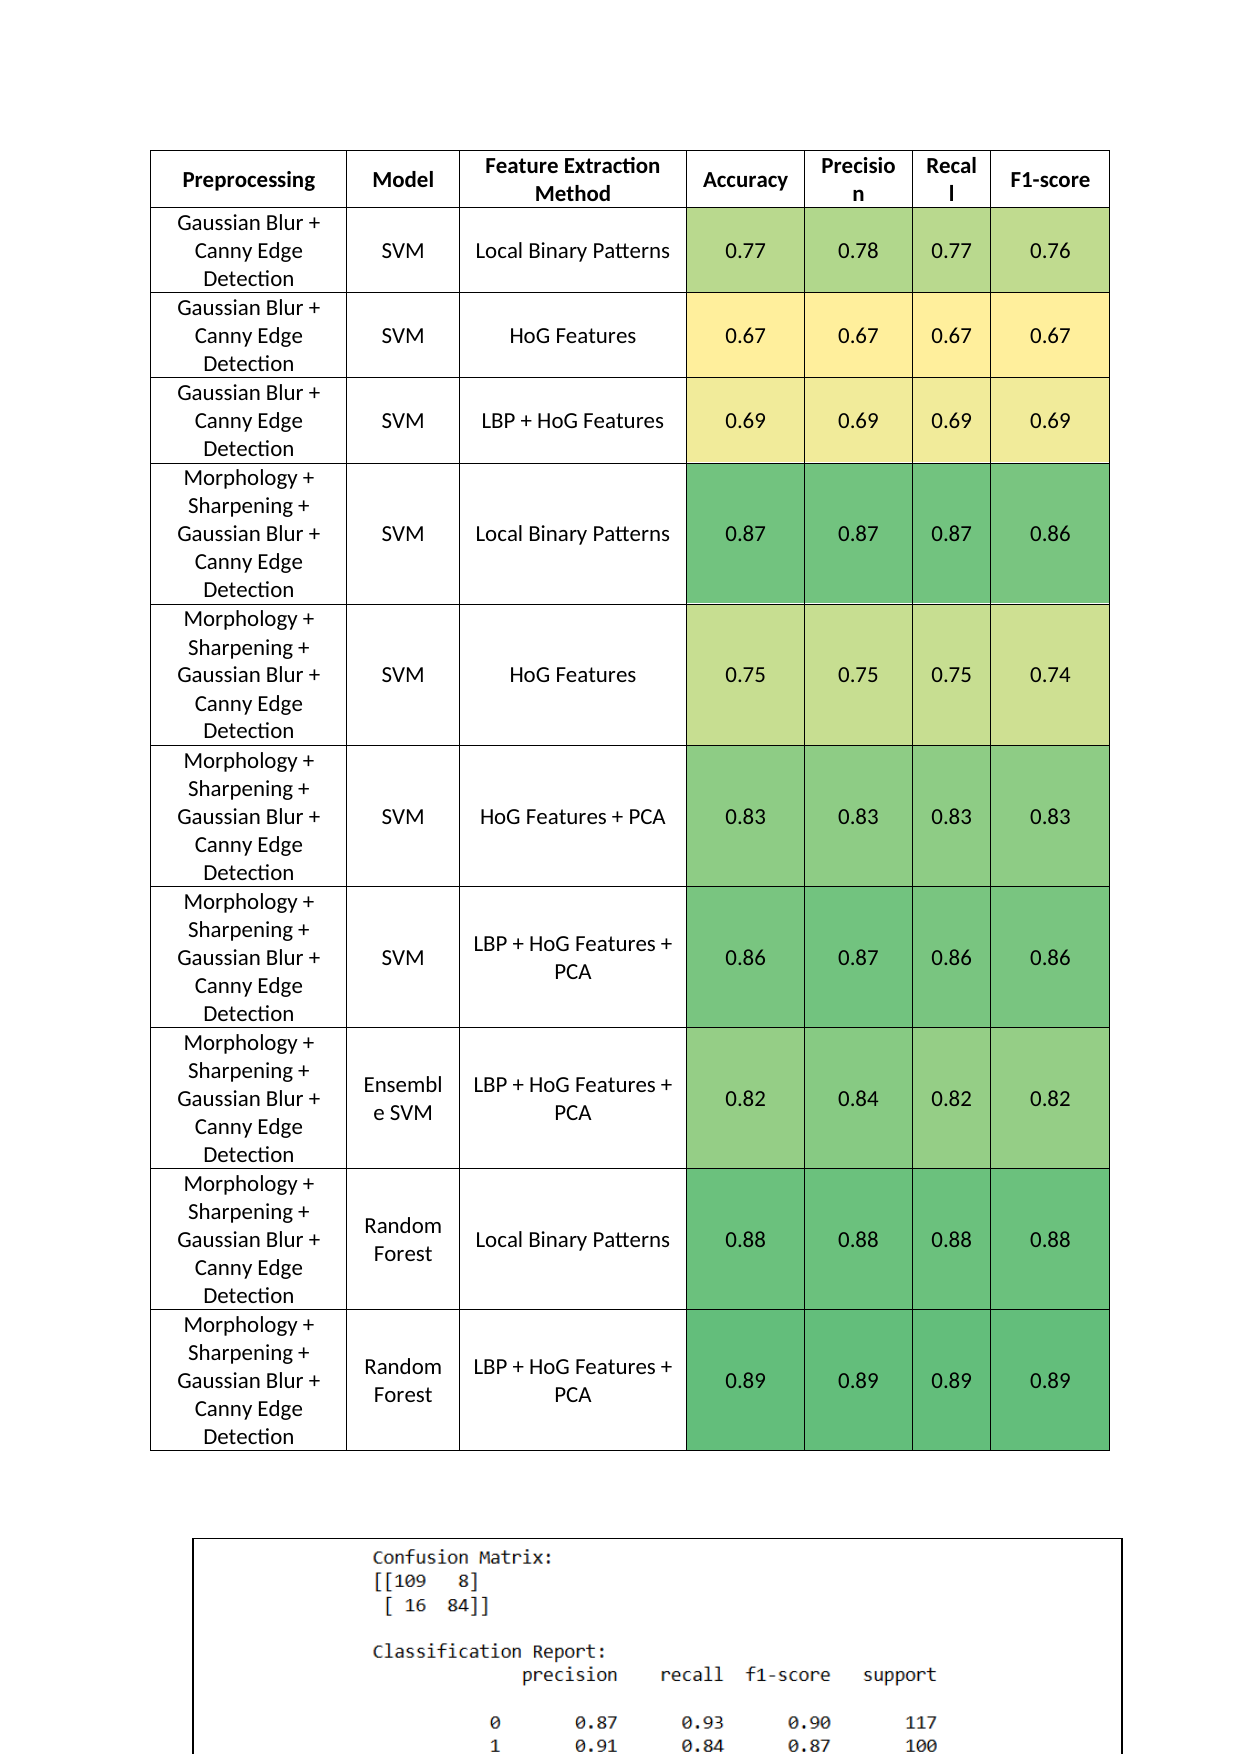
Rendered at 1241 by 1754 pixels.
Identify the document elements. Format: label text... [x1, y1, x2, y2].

table_cell SVM [347, 464, 459, 603]
table_cell 0.84 [805, 1028, 912, 1168]
table_cell Morphology + Sharpening + Gaussian Blur + Canny Edge Detection [151, 605, 346, 745]
table_cell SVM [347, 378, 459, 462]
picture [367, 1546, 949, 1754]
table_cell 0.77 [913, 208, 990, 292]
table_cell 0.69 [991, 378, 1109, 462]
table_cell 0.75 [805, 605, 912, 745]
table_cell Random Forest [347, 1310, 459, 1450]
table_cell LBP + HoG Features + PCA [460, 1028, 686, 1168]
table_cell Morphology + Sharpening + Gaussian Blur + Canny Edge Detection [151, 887, 346, 1027]
table_cell 0.89 [991, 1310, 1109, 1450]
table_cell 0.87 [805, 464, 912, 603]
table_cell 0.67 [913, 293, 990, 377]
table_cell LBP + HoG Features + PCA [460, 1310, 686, 1450]
table_cell 0.69 [913, 378, 990, 462]
table_cell HoG Features [460, 605, 686, 745]
table_cell 0.86 [687, 887, 804, 1027]
table_cell 0.88 [991, 1169, 1109, 1309]
table_header F1-score [991, 151, 1109, 207]
table_cell 0.83 [805, 746, 912, 886]
table_cell 0.78 [805, 208, 912, 292]
table_cell 0.67 [991, 293, 1109, 377]
table_cell Gaussian Blur + Canny Edge Detection [151, 208, 346, 292]
table_cell 0.82 [913, 1028, 990, 1168]
table_cell 0.86 [991, 887, 1109, 1027]
table_cell 0.86 [913, 887, 990, 1027]
table_cell Morphology + Sharpening + Gaussian Blur + Canny Edge Detection [151, 1310, 346, 1450]
table_cell 0.75 [913, 605, 990, 745]
table_header Accuracy [687, 151, 804, 207]
table_cell 0.87 [687, 464, 804, 603]
table_cell 0.75 [687, 605, 804, 745]
table_cell 0.74 [991, 605, 1109, 745]
table_cell SVM [347, 208, 459, 292]
table_cell 0.86 [991, 464, 1109, 603]
table_cell 0.89 [805, 1310, 912, 1450]
table_cell 0.69 [687, 378, 804, 462]
table_cell Gaussian Blur + Canny Edge Detection [151, 378, 346, 462]
table_cell 0.67 [687, 293, 804, 377]
table_cell 0.88 [913, 1169, 990, 1309]
table_cell HoG Features + PCA [460, 746, 686, 886]
table_cell 0.87 [913, 464, 990, 603]
table_cell Morphology + Sharpening + Gaussian Blur + Canny Edge Detection [151, 464, 346, 603]
table_cell SVM [347, 887, 459, 1027]
table_cell 0.88 [805, 1169, 912, 1309]
table_header Preprocessing [151, 151, 346, 207]
table_cell LBP + HoG Features [460, 378, 686, 462]
table_cell Gaussian Blur + Canny Edge Detection [151, 293, 346, 377]
table_cell Morphology + Sharpening + Gaussian Blur + Canny Edge Detection [151, 1169, 346, 1309]
table_cell Random Forest [347, 1169, 459, 1309]
table_cell Morphology + Sharpening + Gaussian Blur + Canny Edge Detection [151, 746, 346, 886]
table_cell 0.82 [991, 1028, 1109, 1168]
table_header Precision [805, 151, 912, 207]
table_cell SVM [347, 293, 459, 377]
table_cell 0.83 [991, 746, 1109, 886]
table_header Model [347, 151, 459, 207]
table_cell 0.89 [913, 1310, 990, 1450]
table_cell 0.83 [913, 746, 990, 886]
table_cell HoG Features [460, 293, 686, 377]
table_cell Local Binary Patterns [460, 1169, 686, 1309]
table_cell 0.76 [991, 208, 1109, 292]
table_cell SVM [347, 746, 459, 886]
table_header Feature Extraction Method [460, 151, 686, 207]
table_cell 0.82 [687, 1028, 804, 1168]
table_cell Ensemble SVM [347, 1028, 459, 1168]
table_cell Local Binary Patterns [460, 464, 686, 603]
table_cell 0.88 [687, 1169, 804, 1309]
table_header Recall [913, 151, 990, 207]
table_cell 0.77 [687, 208, 804, 292]
table_cell 0.87 [805, 887, 912, 1027]
table_cell 0.69 [805, 378, 912, 462]
table_cell Local Binary Patterns [460, 208, 686, 292]
table_cell Morphology + Sharpening + Gaussian Blur + Canny Edge Detection [151, 1028, 346, 1168]
table_cell SVM [347, 605, 459, 745]
table_cell 0.83 [687, 746, 804, 886]
table_cell LBP + HoG Features + PCA [460, 887, 686, 1027]
table_cell 0.89 [687, 1310, 804, 1450]
table_cell 0.67 [805, 293, 912, 377]
